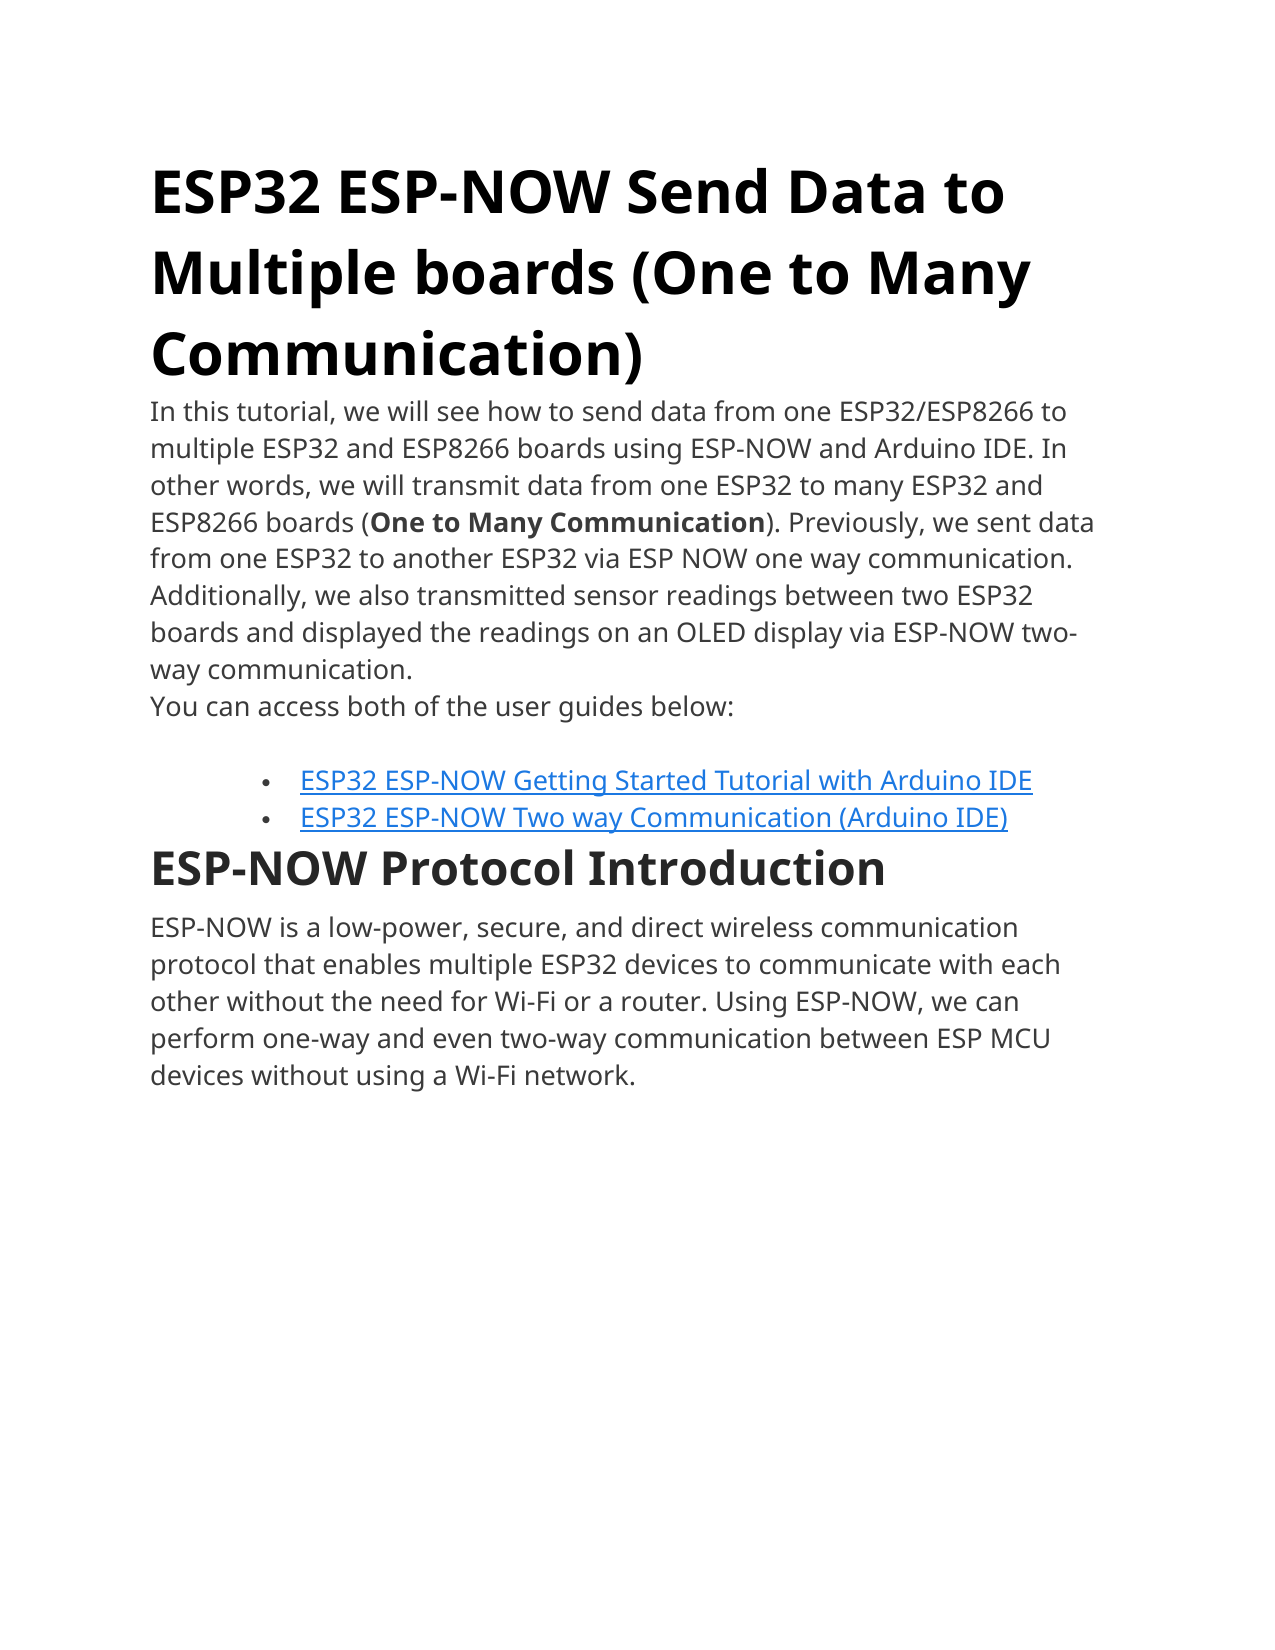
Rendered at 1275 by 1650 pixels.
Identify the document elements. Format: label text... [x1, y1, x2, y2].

text You can access both of the user guides below: [150, 687, 1125, 724]
list ESP32 ESP-NOW Getting Started Tutorial with Arduino IDE [262, 762, 1125, 799]
subtitle ESP-NOW Protocol Introduction [150, 836, 1125, 899]
subtitle ESP32 ESP-NOW Send Data to Multiple boards (One to Many Communication) [150, 150, 1125, 392]
text In this tutorial, we will see how to send data from one ESP32/ESP8266 to multiple ESP32 and ESP8266 boards using ESP-NOW and Arduino IDE. In other words, we will transmit data from one ESP32 to many ESP32 and ESP8266 boards (One to Many Communication). Previously, we sent data from one ESP32 to another ESP32 via ESP NOW one way communication. Additionally, we also transmitted sensor readings between two ESP32 boards and displayed the readings on an OLED display via ESP-NOW two-way communication. [150, 392, 1125, 687]
text ESP-NOW is a low-power, secure, and direct wireless communication protocol that enables multiple ESP32 devices to communicate with each other without the need for Wi-Fi or a router. Using ESP-NOW, we can perform one-way and even two-way communication between ESP MCU devices without using a Wi-Fi network. [150, 909, 1125, 1093]
list ESP32 ESP-NOW Two way Communication (Arduino IDE) [262, 799, 1125, 836]
